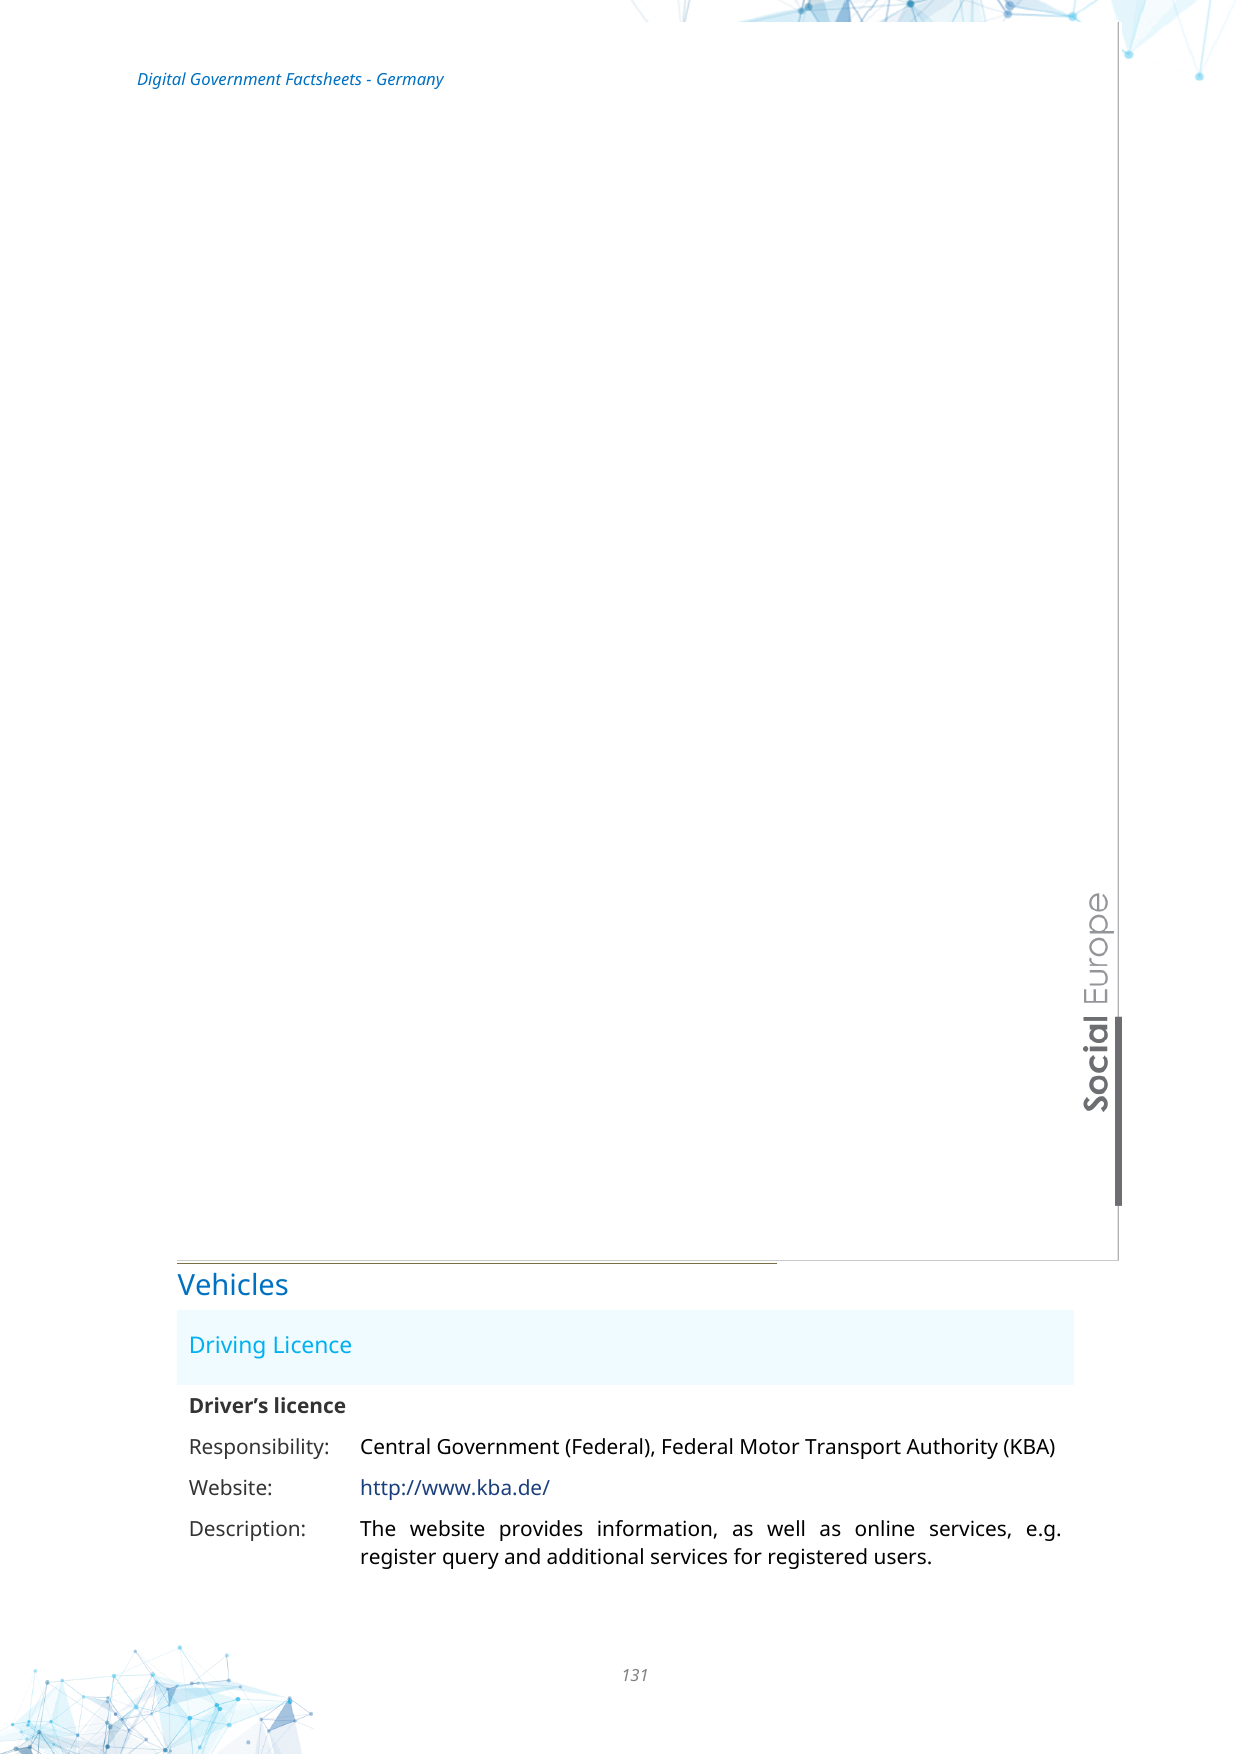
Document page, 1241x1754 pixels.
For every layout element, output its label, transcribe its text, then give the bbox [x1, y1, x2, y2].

table_cell http://www.kba.de/ [349, 1467, 1074, 1508]
picture [177, 22, 1122, 1261]
table_cell The website provides information, as well as online services, e.g. register query and additional services for registered users. [349, 1508, 1074, 1577]
table_cell Responsibility: [177, 1426, 349, 1467]
subtitle Vehicles [177, 1264, 1092, 1304]
table_header Driving Licence [177, 1310, 1074, 1385]
table_cell Website: [177, 1467, 349, 1508]
table_cell Central Government (Federal), Federal Motor Transport Authority (KBA) [349, 1426, 1074, 1467]
table_cell Description: [177, 1508, 349, 1577]
table_cell Driver’s licence [177, 1385, 1074, 1426]
